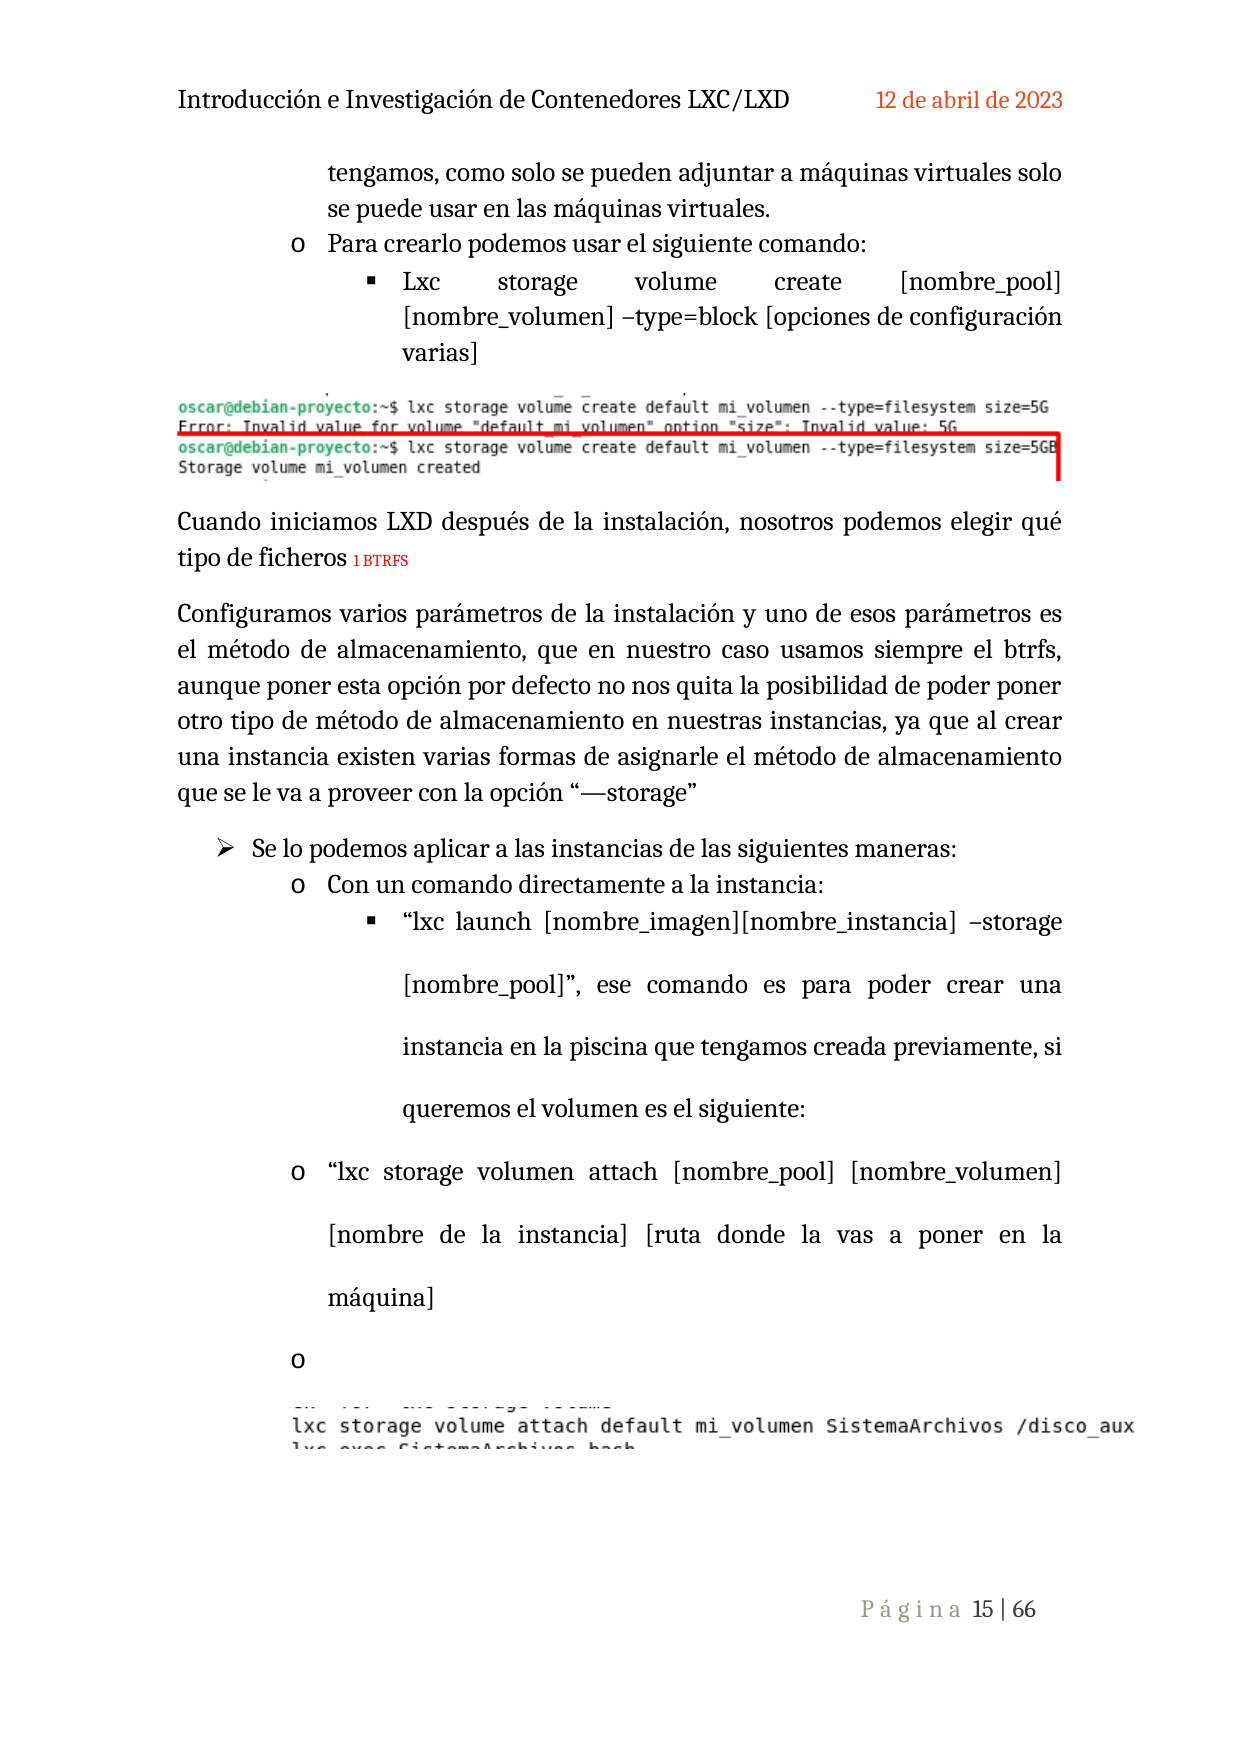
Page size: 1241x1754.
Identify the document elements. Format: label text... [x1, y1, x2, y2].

list Con un comando directamente a la instancia: [290, 869, 1063, 902]
picture [177, 393, 1063, 481]
list Para crearlo podemos usar el siguiente comando: [290, 228, 1063, 261]
list Lxc storage volume create [nombre_pool] [nombre_volumen] –type=block [opciones de configuración varias] [365, 266, 1063, 368]
list “lxc storage volumen attach [nombre_pool] [nombre_volumen] [nombre de la instancia] [ruta donde la vas a poner en la máquina] [290, 1156, 1063, 1313]
text Configuramos varios parámetros de la instalación y uno de esos parámetros es el método de almacenamiento, que en nuestro caso usamos siempre el btrfs, aunque poner esta opción por defecto no nos quita la posibilidad de poder poner otro tipo de método de almacenamiento en nuestras instancias, ya que al crear una instancia existen varias formas de asignarle el método de almacenamiento que se le va a proveer con la opción “—storage” [177, 598, 1063, 808]
text Cuando iniciamos LXD después de la instalación, nosotros podemos elegir qué tipo de ficheros 1 BTRFS [177, 506, 1063, 573]
picture [289, 1407, 1176, 1449]
list Se lo podemos aplicar a las instancias de las siguientes maneras: [215, 833, 1063, 864]
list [290, 157, 1063, 224]
list “lxc launch [nombre_imagen][nombre_instancia] –storage [nombre_pool]”, ese comando es para poder crear una instancia en la piscina que tengamos creada previamente, si queremos el volumen es el siguiente: [365, 906, 1063, 1124]
